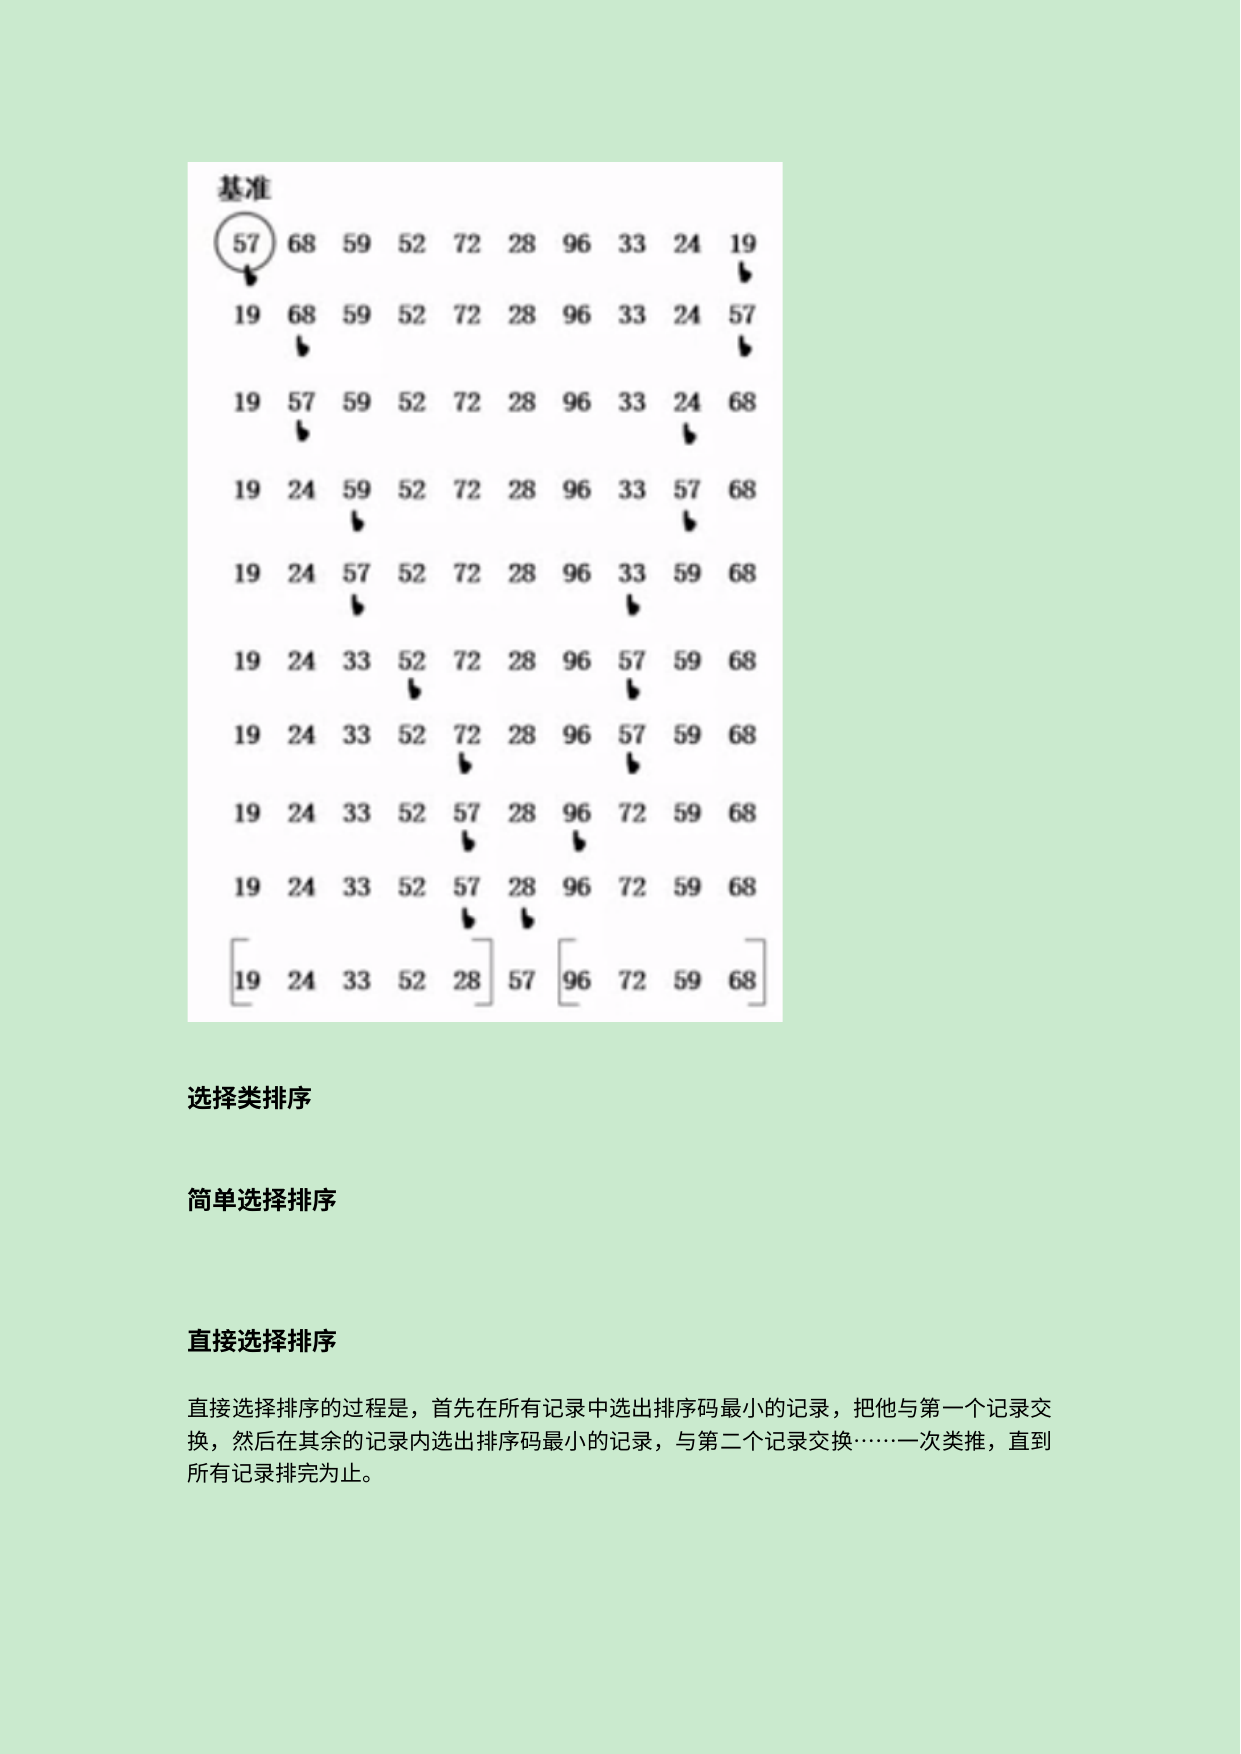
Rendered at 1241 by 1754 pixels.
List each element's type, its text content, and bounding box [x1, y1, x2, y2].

text 直接选择排序的过程是，首先在所有记录中选出排序码最小的记录，把他与第一个记录交换，然后在其余的记录内选出排序码最小的记录，与第二个记录交换……一次类推，直到所有记录排完为止。 [187, 1391, 1053, 1488]
picture [187, 162, 783, 1022]
subtitle 直接选择排序 [187, 1307, 1053, 1372]
subtitle 简单选择排序 [187, 1166, 1053, 1231]
subtitle 选择类排序 [187, 1064, 1053, 1129]
